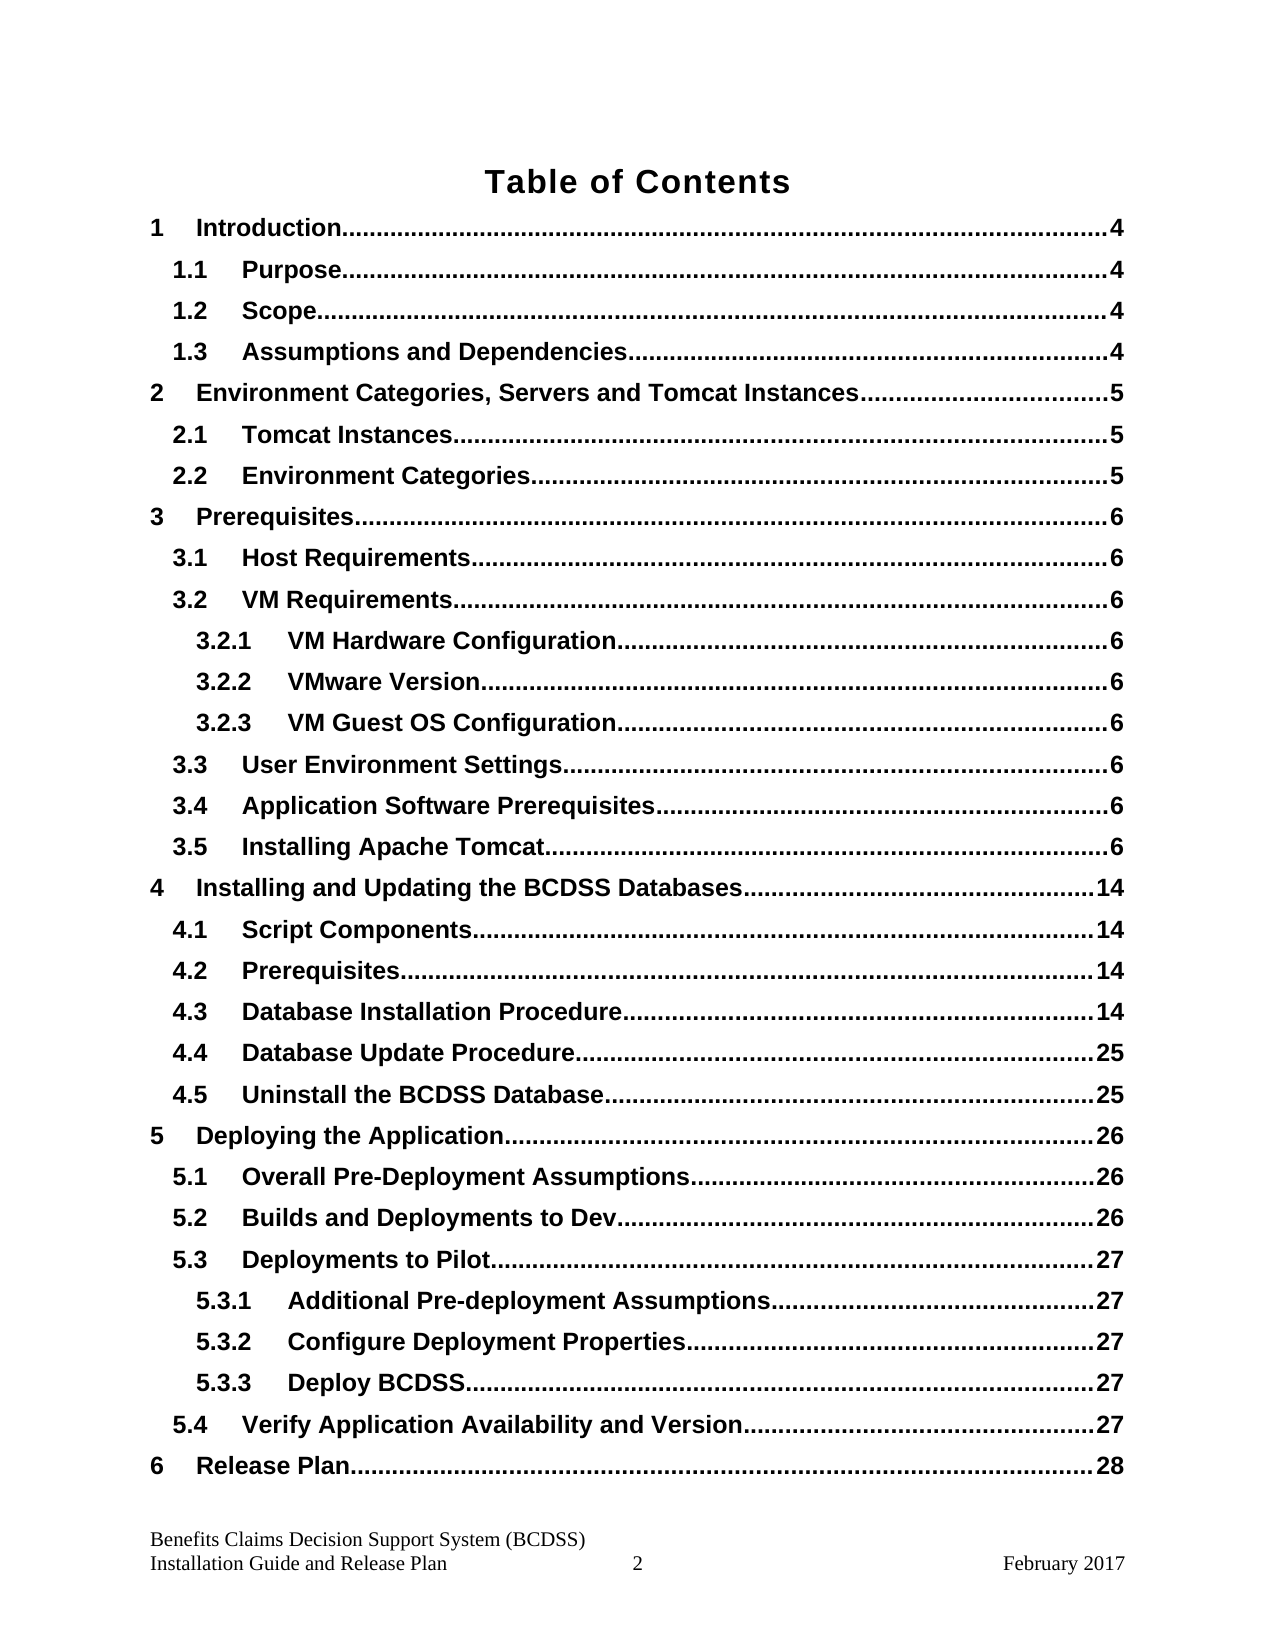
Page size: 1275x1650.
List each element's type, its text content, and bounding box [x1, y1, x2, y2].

text 5.3.1 Additional Pre-deployment Assumptions 27 [196, 1286, 1125, 1315]
text 4.2 Prerequisites 14 [172, 956, 1125, 985]
text 4.1 Script Components 14 [172, 915, 1125, 943]
text 6 Release Plan 28 [150, 1451, 1125, 1480]
text 4.4 Database Update Procedure 25 [172, 1038, 1125, 1067]
text 3.1 Host Requirements 6 [172, 543, 1125, 572]
text 5.3.2 Configure Deployment Properties 27 [196, 1327, 1125, 1356]
text 5.3 Deployments to Pilot 27 [172, 1245, 1125, 1273]
text 5.2 Builds and Deployments to Dev 26 [172, 1203, 1125, 1232]
text 1.3 Assumptions and Dependencies 4 [172, 337, 1125, 366]
text 3.2 VM Requirements 6 [172, 585, 1125, 613]
text 3 Prerequisites 6 [150, 502, 1125, 531]
text 4.3 Database Installation Procedure 14 [172, 997, 1125, 1026]
text 3.2.3 VM Guest OS Configuration 6 [196, 708, 1125, 737]
text 1.2 Scope 4 [172, 296, 1125, 325]
text 5.3.3 Deploy BCDSS 27 [196, 1368, 1125, 1397]
text 4 Installing and Updating the BCDSS Databases 14 [150, 873, 1125, 902]
text 3.4 Application Software Prerequisites 6 [172, 791, 1125, 820]
text 2.2 Environment Categories 5 [172, 461, 1125, 490]
text 2 Environment Categories, Servers and Tomcat Instances 5 [150, 378, 1125, 407]
text 4.5 Uninstall the BCDSS Database 25 [172, 1080, 1125, 1108]
text 5.4 Verify Application Availability and Version 27 [172, 1410, 1125, 1438]
text 3.3 User Environment Settings 6 [172, 750, 1125, 778]
text 3.5 Installing Apache Tomcat 6 [172, 832, 1125, 861]
text 1.1 Purpose 4 [172, 255, 1125, 283]
text 1 Introduction 4 [150, 213, 1125, 242]
text 2.1 Tomcat Instances 5 [172, 420, 1125, 448]
text 3.2.2 VMware Version 6 [196, 667, 1125, 696]
text 5.1 Overall Pre-Deployment Assumptions 26 [172, 1162, 1125, 1191]
subtitle Table of Contents [150, 162, 1125, 201]
text 3.2.1 VM Hardware Configuration 6 [196, 626, 1125, 655]
text 5 Deploying the Application 26 [150, 1121, 1125, 1150]
